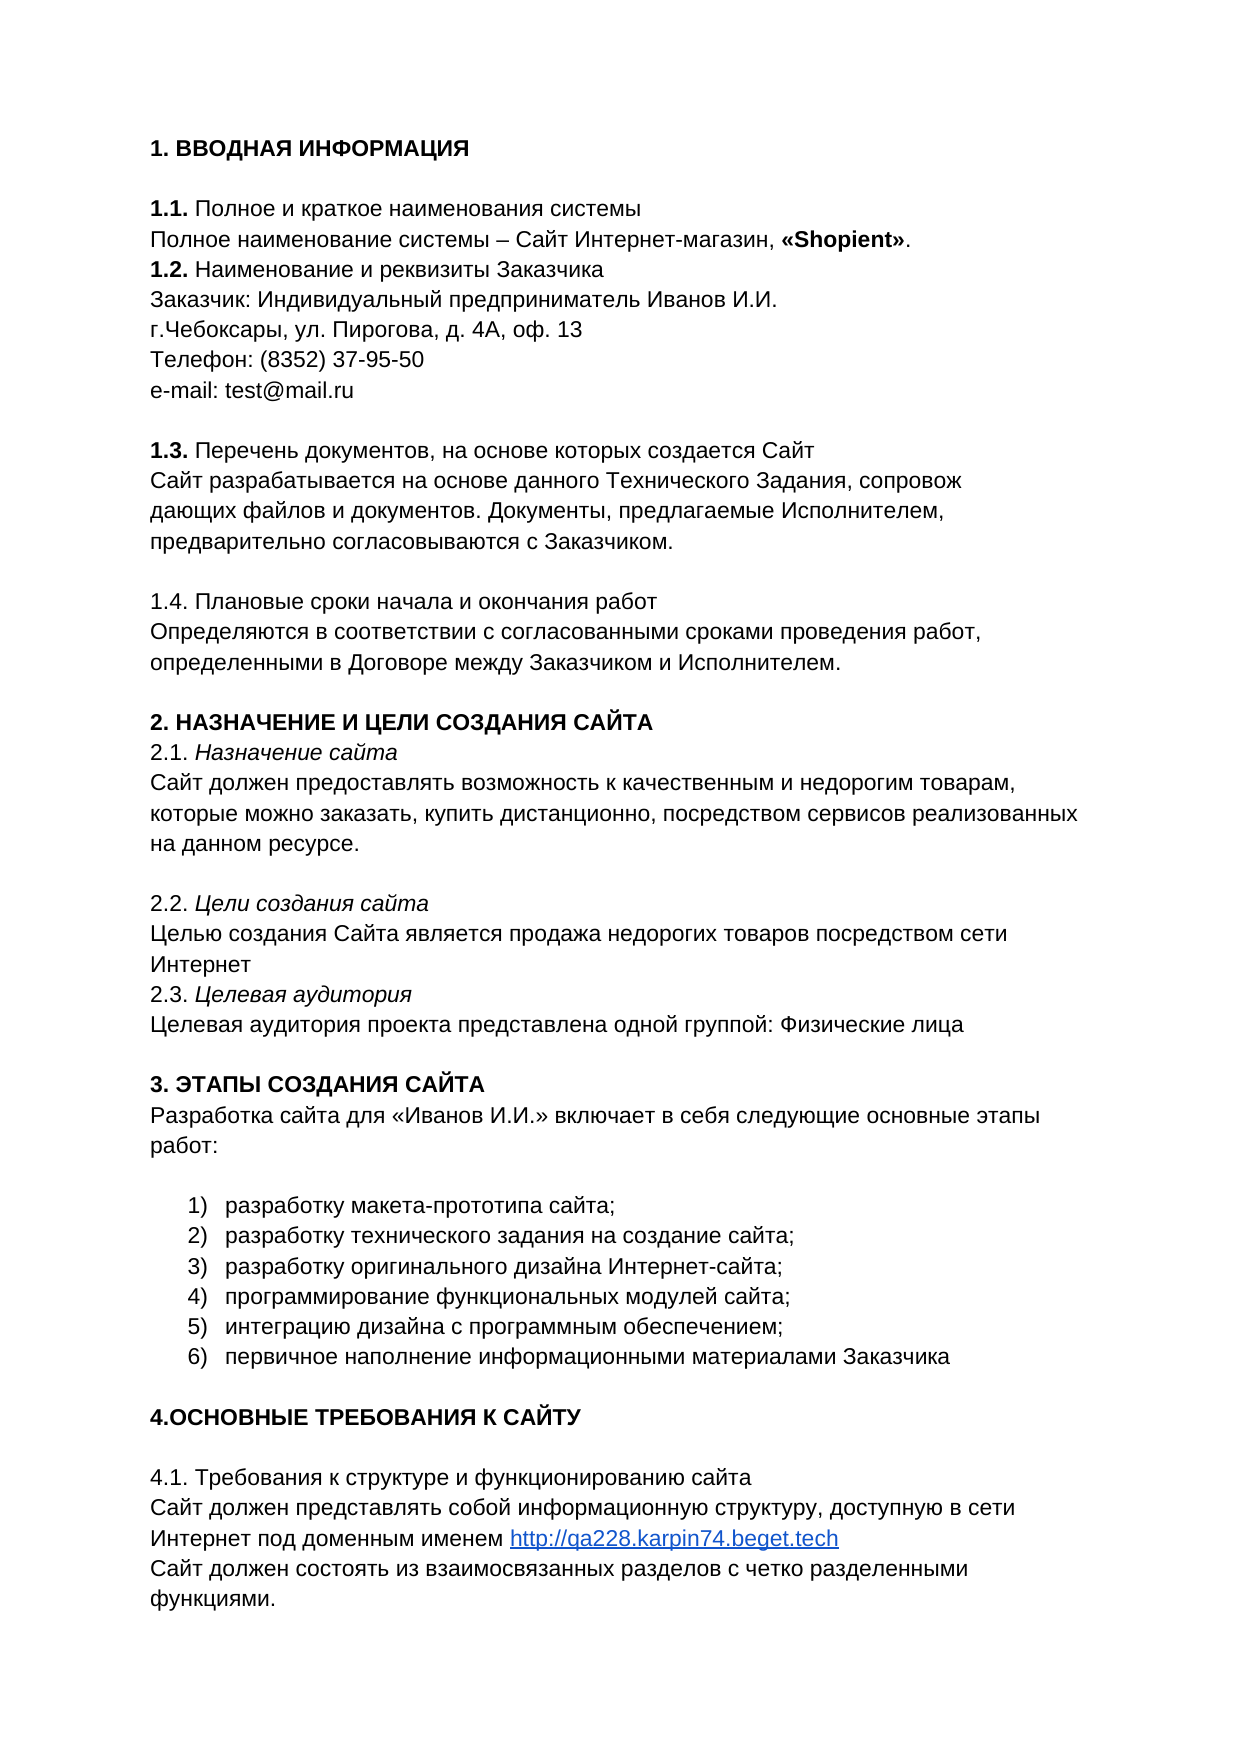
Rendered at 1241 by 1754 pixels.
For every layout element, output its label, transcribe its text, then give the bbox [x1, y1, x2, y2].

list первичное наполнение информационными материалами Заказчика [187, 1343, 1090, 1369]
text Разработка сайта для «Иванов И.И.» включает в себя следующие основные этапы работ: [150, 1102, 1090, 1158]
text Целевая аудитория проекта представлена одной группой: Физические лица [150, 1011, 1090, 1037]
text 1.3. Перечень документов, на основе которых создается Сайт [150, 437, 1090, 463]
list программирование функциональных модулей сайта; [187, 1283, 1090, 1309]
text Сайт разрабатывается на основе данного Технического Задания, сопровож [150, 467, 1090, 493]
list разработку макета-прототипа сайта; [187, 1192, 1090, 1218]
list разработку оригинального дизайна Интернет-сайта; [187, 1253, 1090, 1279]
text 1.1. Полное и краткое наименования системы [150, 195, 1090, 222]
text 2.1. Назначение сайта [150, 739, 1090, 765]
text 2.3. Целевая аудитория [150, 981, 1090, 1007]
text 1.2. Наименование и реквизиты Заказчика [150, 256, 1090, 282]
text 3. ЭТАПЫ СОЗДАНИЯ САЙТА [150, 1071, 1090, 1098]
text Целью создания Сайта является продажа недорогих товаров посредством сети Интернет [150, 920, 1090, 977]
text 4.ОСНОВНЫЕ ТРЕБОВАНИЯ К САЙТУ [150, 1404, 1090, 1430]
text дающих файлов и документов. Документы, предлагаемые Исполнителем, предварительно согласовываются с Заказчиком. [150, 497, 1090, 554]
text 2.2. Цели создания сайта [150, 890, 1090, 916]
list интеграцию дизайна с программным обеспечением; [187, 1313, 1090, 1339]
text 1. ВВОДНАЯ ИНФОРМАЦИЯ [150, 135, 1090, 161]
text г.Чебоксары, ул. Пирогова, д. 4А, оф. 13 [150, 316, 1090, 342]
text 1.4. Плановые сроки начала и окончания работ [150, 588, 1090, 614]
text Сайт должен предоставлять возможность к качественным и недорогим товарам, которые можно заказать, купить дистанционно, посредством сервисов реализованных на данном ресурсе. [150, 769, 1090, 856]
text Заказчик: Индивидуальный предприниматель Иванов И.И. [150, 286, 1090, 312]
text 4.1. Требования к структуре и функционированию сайта [150, 1464, 1090, 1490]
text Сайт должен состоять из взаимосвязанных разделов с четко разделенными функциями. [150, 1555, 1090, 1611]
text Определяются в соответствии с согласованными сроками проведения работ, определенными в Договоре между Заказчиком и Исполнителем. [150, 618, 1090, 675]
list разработку технического задания на создание сайта; [187, 1222, 1090, 1249]
text Полное наименование системы – Сайт Интернет-магазин, «Shopient». [150, 226, 1090, 252]
text e-mail: test@mail.ru [150, 377, 1090, 403]
text Телефон: (8352) 37-95-50 [150, 346, 1090, 373]
text Сайт должен представлять собой информационную структуру, доступную в сети Интернет под доменным именем http://qa228.karpin74.beget.tech [150, 1494, 1090, 1551]
text 2. НАЗНАЧЕНИЕ И ЦЕЛИ СОЗДАНИЯ САЙТА [150, 709, 1090, 735]
